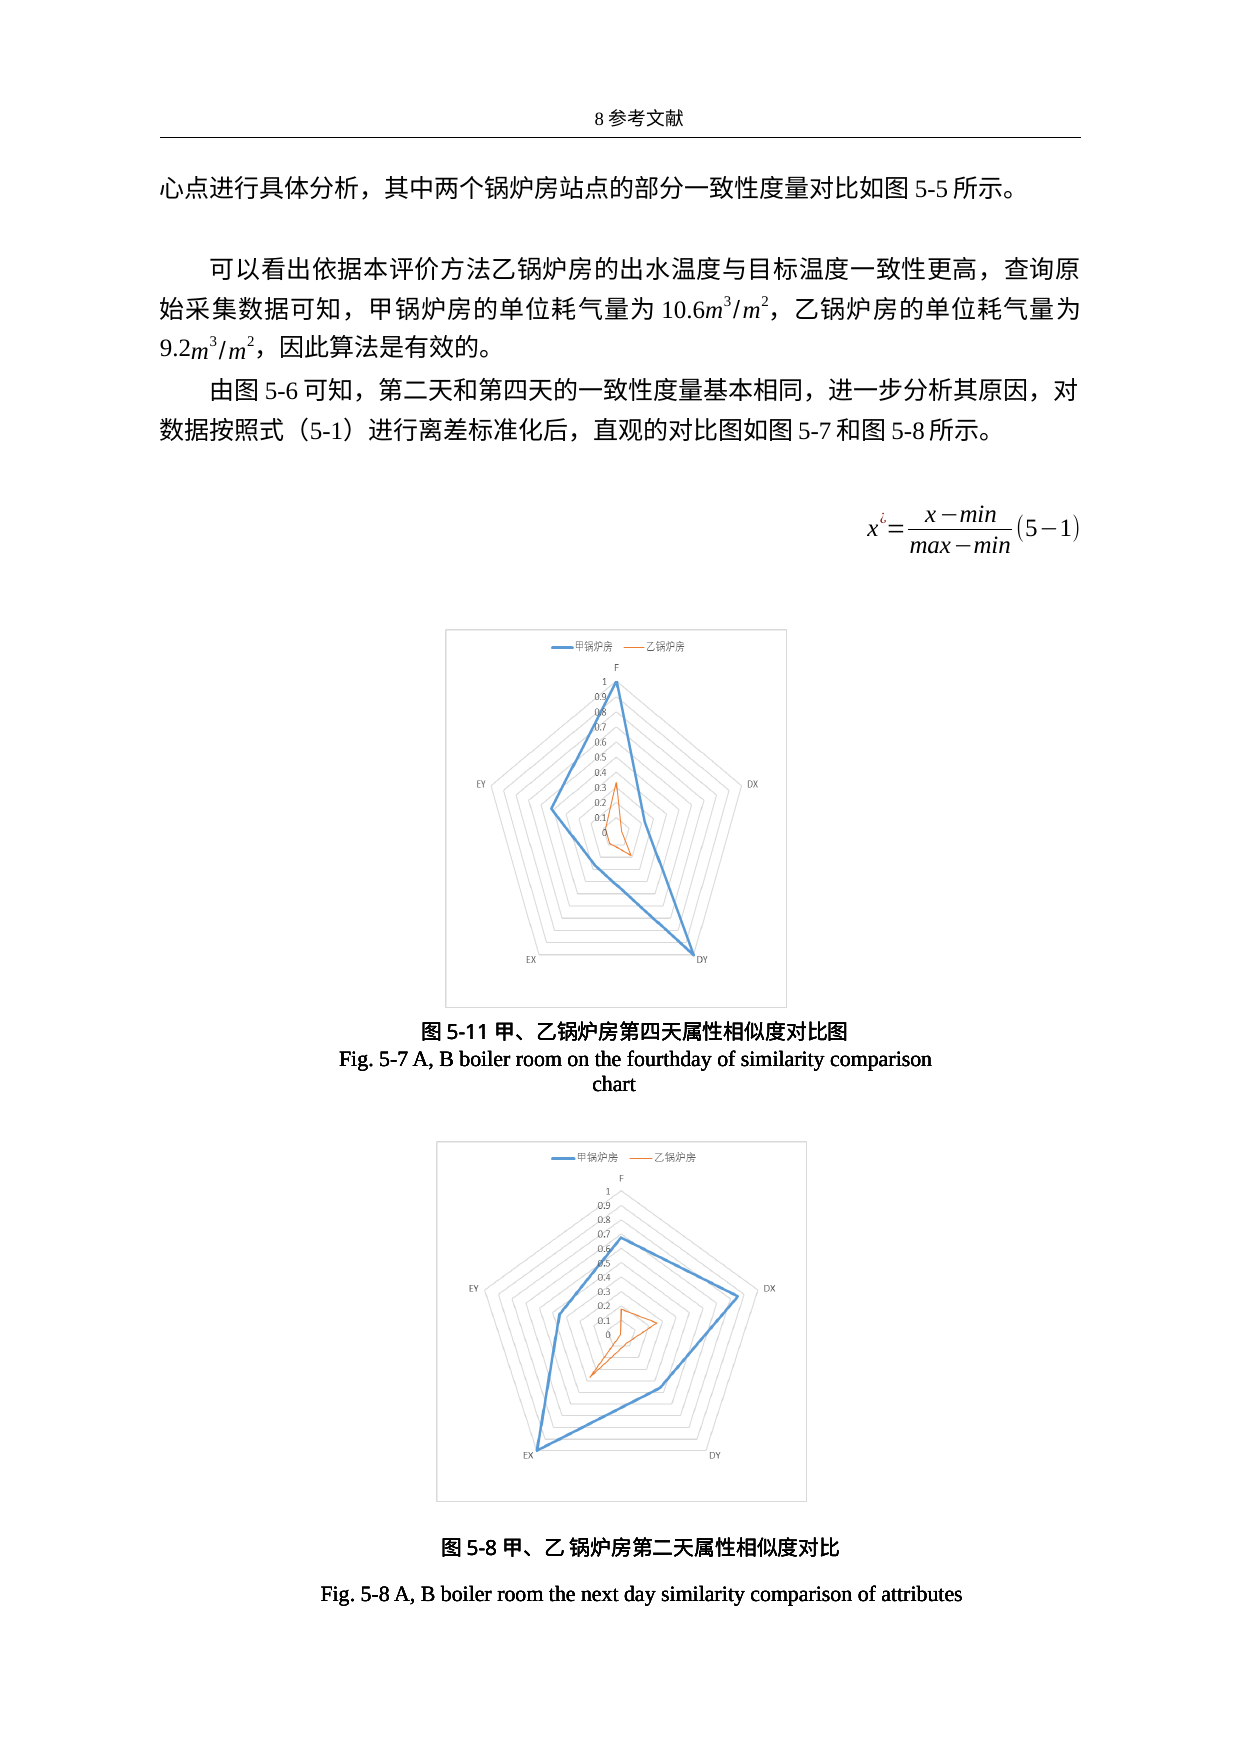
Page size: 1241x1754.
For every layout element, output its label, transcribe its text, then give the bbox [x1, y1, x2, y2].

text 由图5-6可知，第二天和第四天的一致性度量基本相同，进一步分析其原因，对数据按照式（5-1）进行离差标准化后，直观的对比图如图5-7和图5-8所示。 [159, 368, 1081, 449]
text 可以看出依据本评价方法乙锅炉房的出水温度与目标温度一致性更高，查询原始采集数据可知，甲锅炉房的单位耗气量为10.6，乙锅炉房的单位耗气量为9.2，因此算法是有效的。 [159, 247, 1081, 368]
text 可见，当K值为3时具有较好的聚类效果，可以将不同的供热锅炉房进行区分，将属性相似度中的离散Frechet距离和延时取出进行作图可得图5-5，取出两簇的中心点进行具体分析，其中两个锅炉房站点的部分一致性度量对比如图5-5所示。 [159, 166, 1081, 207]
picture [445, 629, 787, 1008]
picture [436, 1141, 807, 1502]
